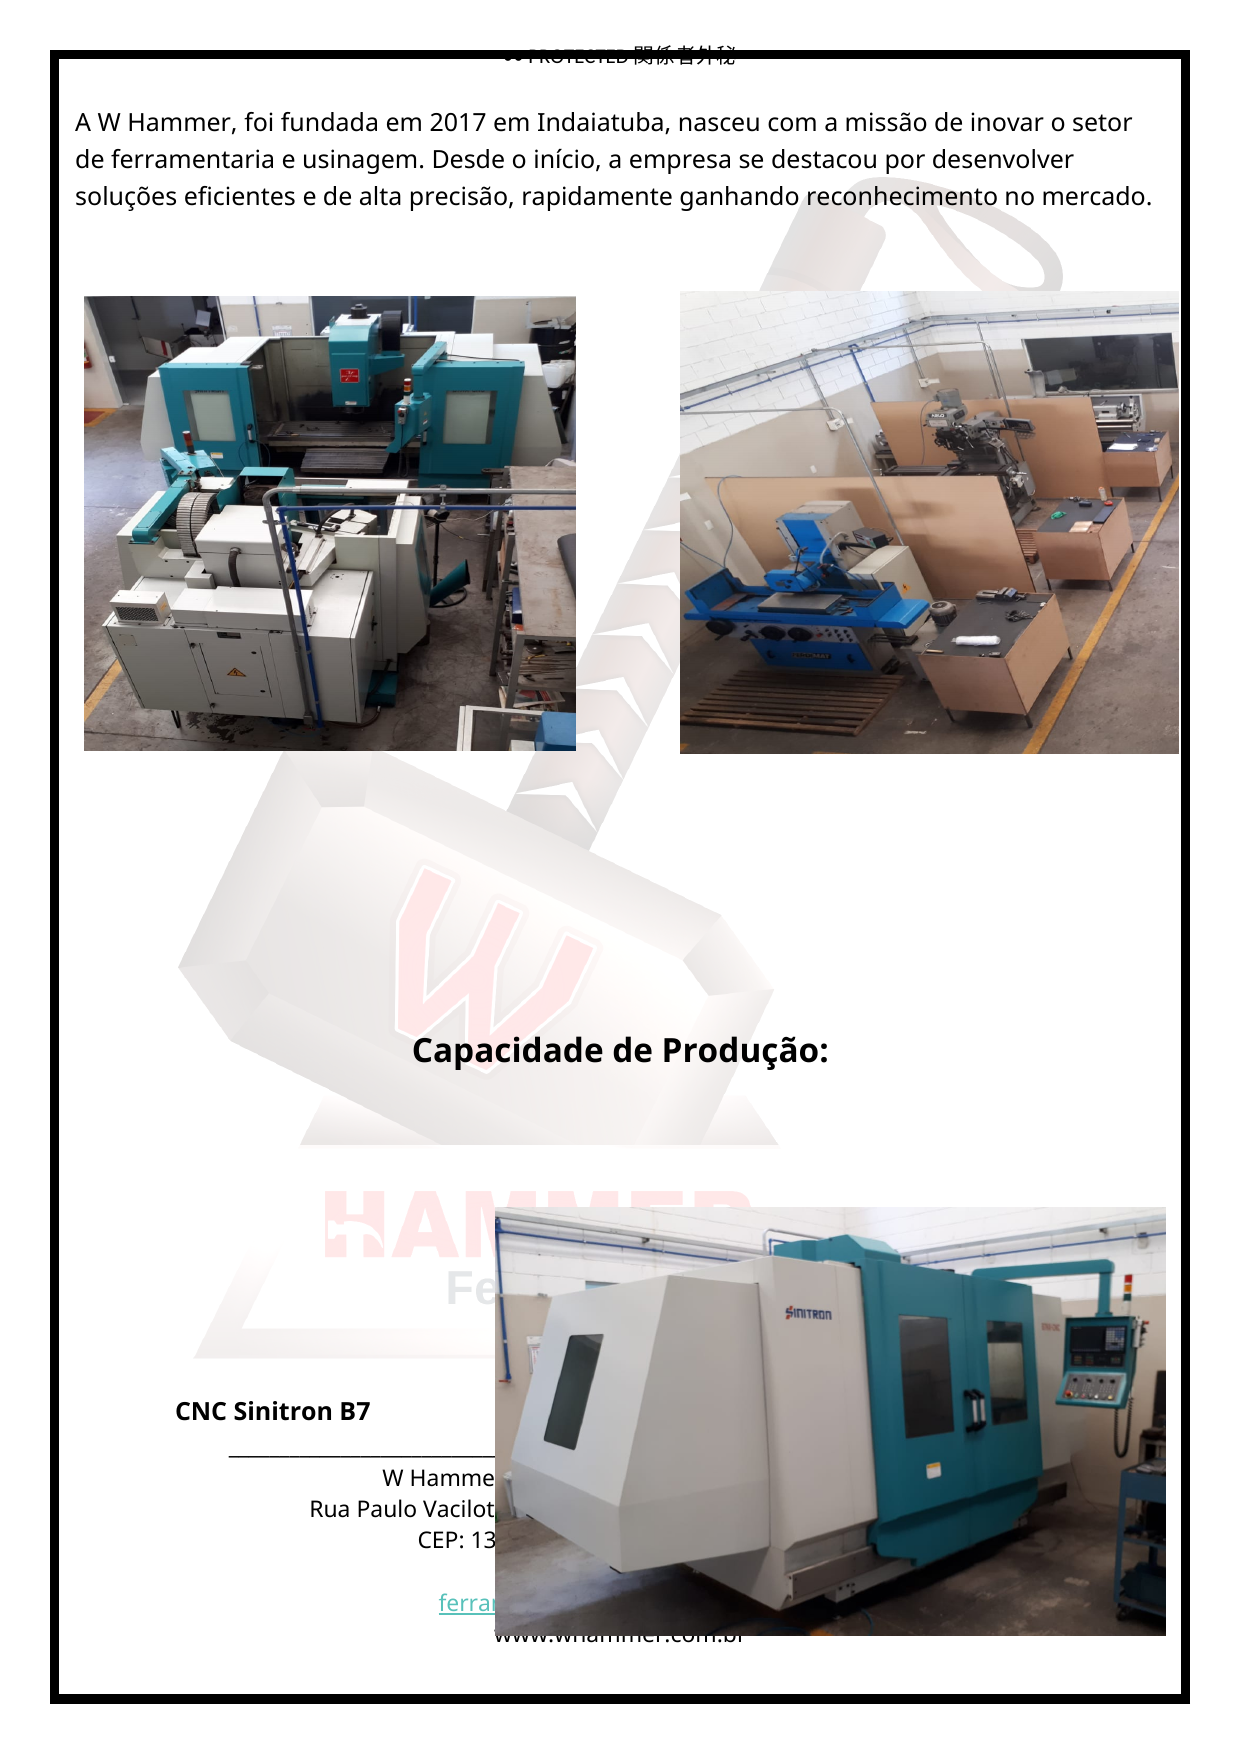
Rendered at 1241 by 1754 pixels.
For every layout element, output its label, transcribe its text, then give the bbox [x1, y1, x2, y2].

text CNC Sinitron B7 [75, 1393, 495, 1428]
text Capacidade de Produção: [75, 1027, 1165, 1073]
picture [495, 1207, 1166, 1636]
picture [84, 296, 576, 751]
picture [680, 291, 1179, 754]
text A W Hammer, foi fundada em 2017 em Indaiatuba, nasceu com a missão de inovar o setor de ferramentaria e usinagem. Desde o início, a empresa se destacou por desenvolver soluções eficientes e de alta precisão, rapidamente ganhando reconhecimento no mercado. [75, 105, 1165, 213]
